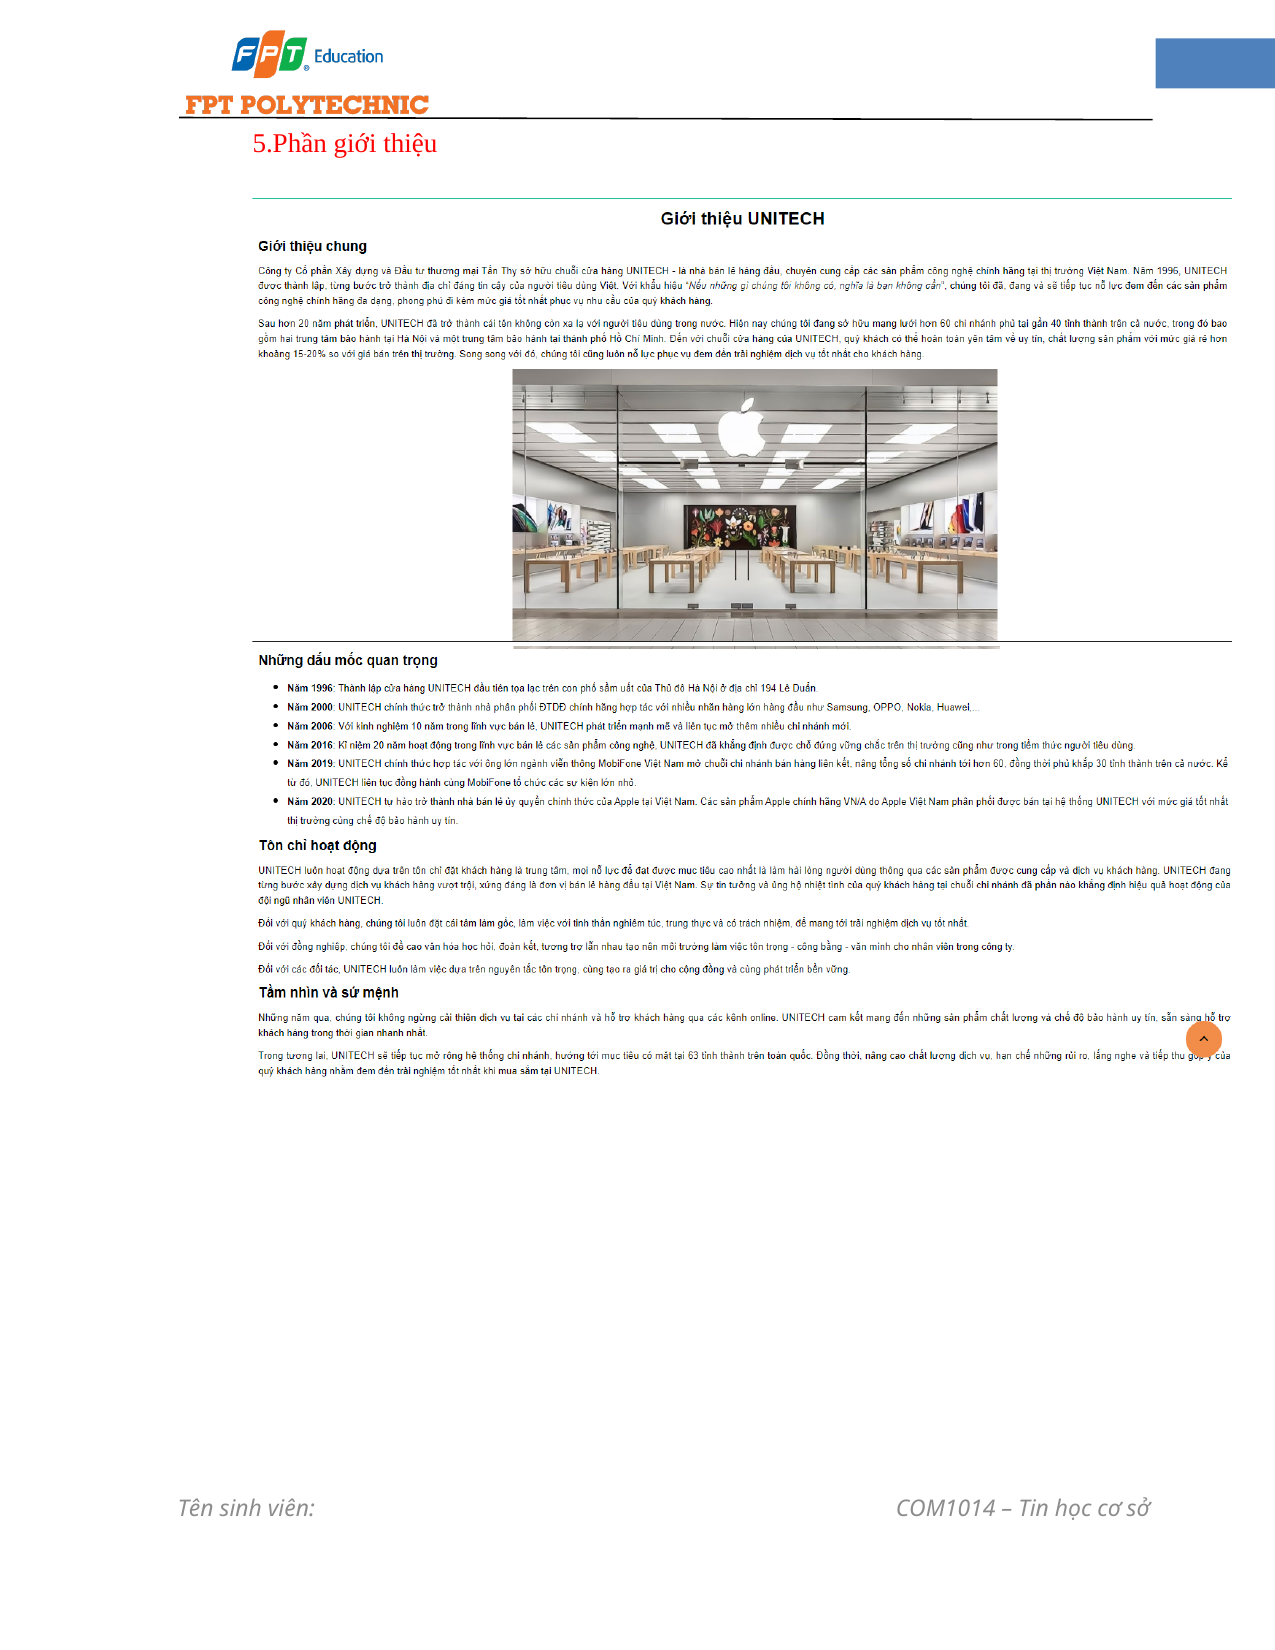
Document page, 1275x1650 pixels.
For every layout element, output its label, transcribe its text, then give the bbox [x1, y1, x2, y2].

picture [177, 22, 437, 122]
picture [252, 198, 1232, 642]
text 5.Phần giới thiệu [252, 127, 1157, 158]
picture [252, 646, 1232, 1079]
